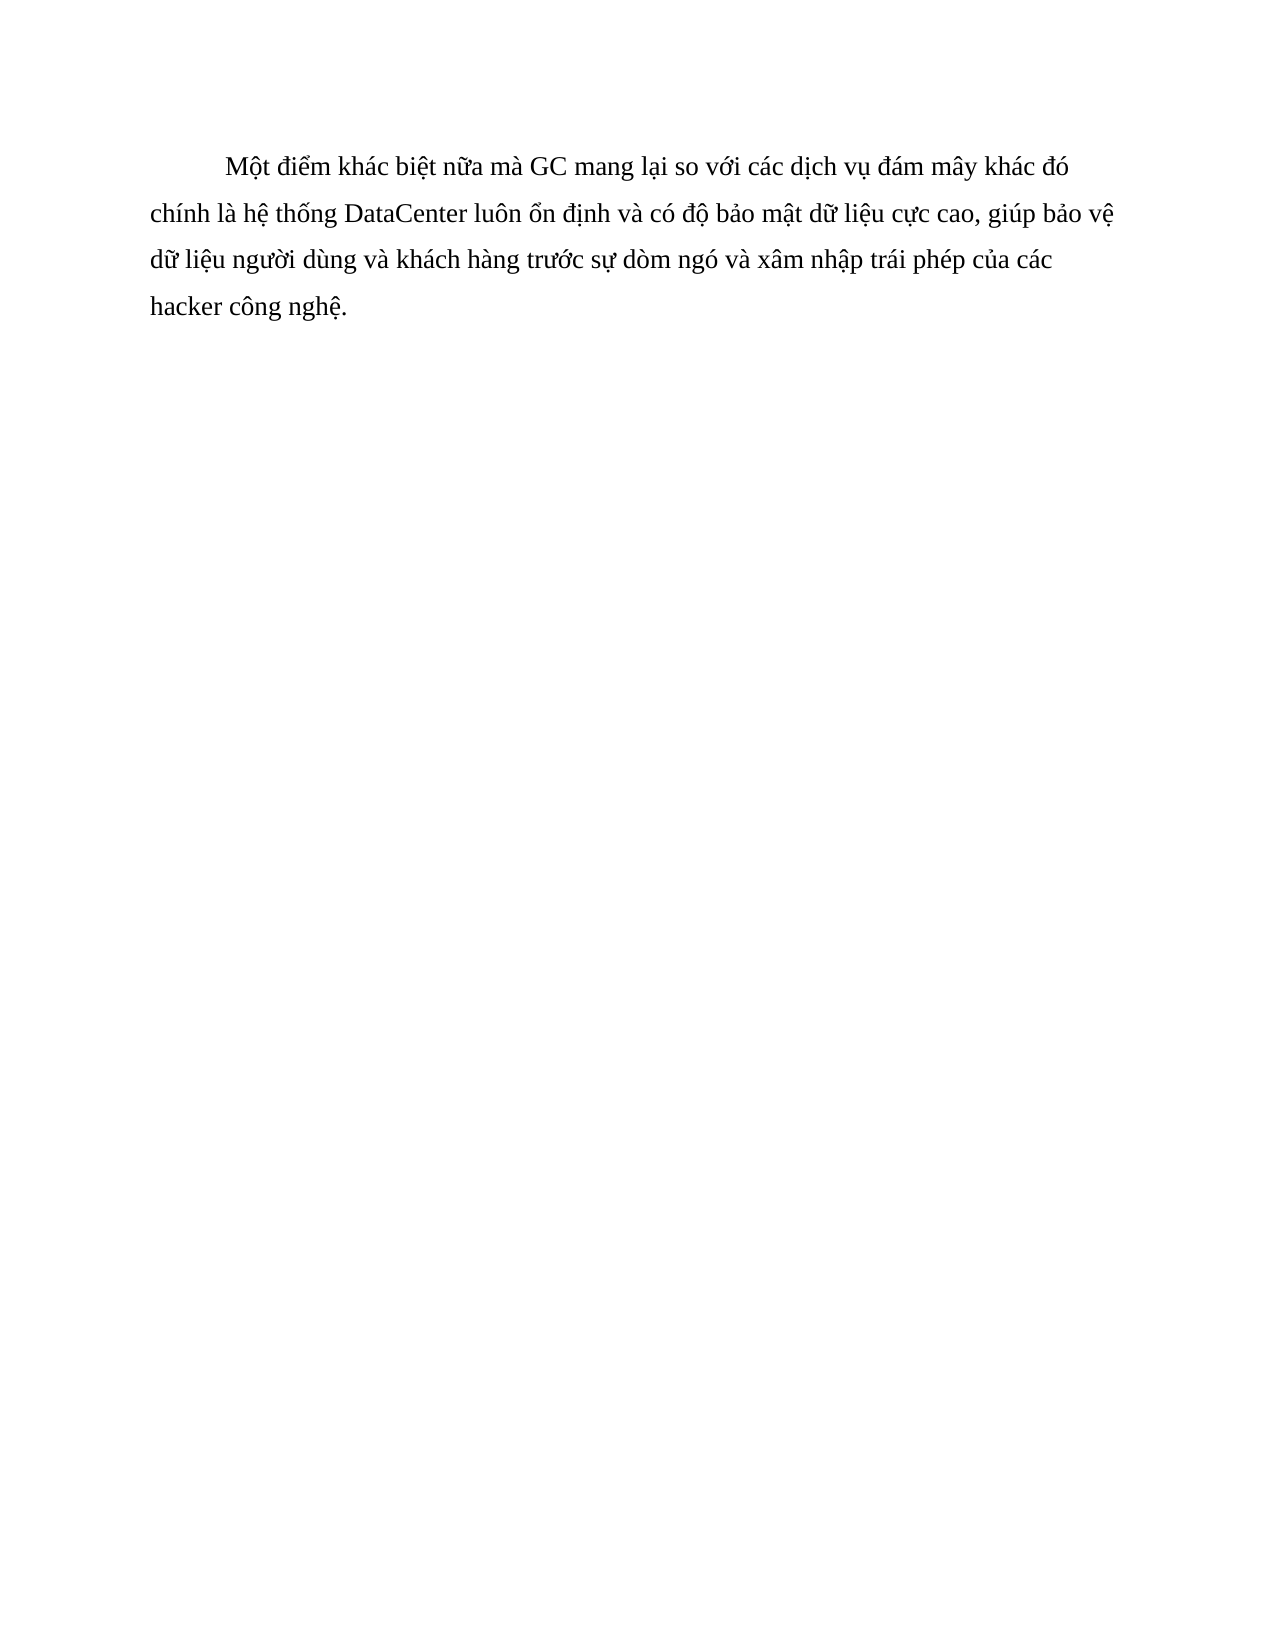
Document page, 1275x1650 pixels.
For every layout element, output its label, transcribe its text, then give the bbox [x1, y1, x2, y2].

text Một điểm khác biệt nữa mà GC mang lại so với các dịch vụ đám mây khác đó chính là hệ thống DataCenter luôn ổn định và có độ bảo mật dữ liệu cực cao, giúp bảo vệ dữ liệu người dùng và khách hàng trước sự dòm ngó và xâm nhập trái phép của các hacker công nghệ. [150, 150, 1125, 321]
